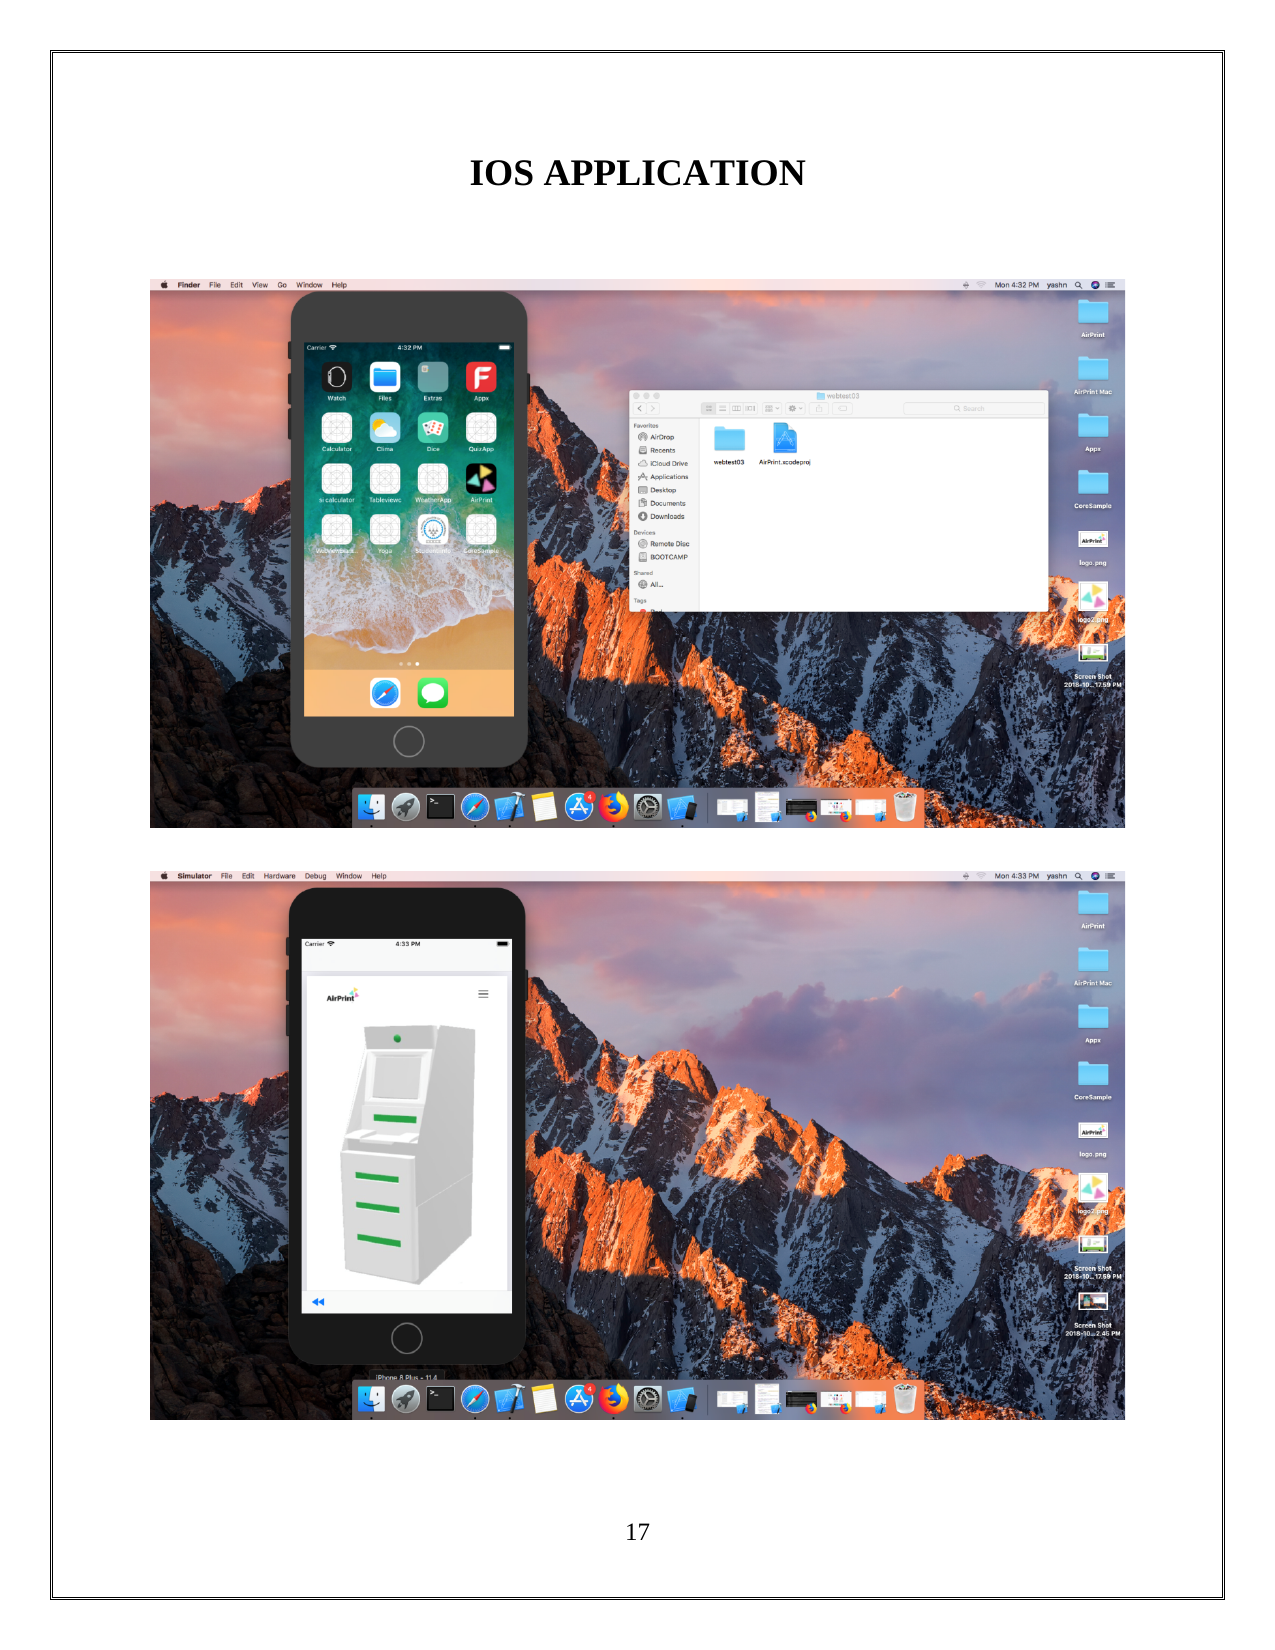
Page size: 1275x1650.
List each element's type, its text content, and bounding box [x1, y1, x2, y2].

picture [150, 871, 1125, 1420]
text IOS APPLICATION [150, 150, 1125, 193]
picture [150, 279, 1125, 828]
